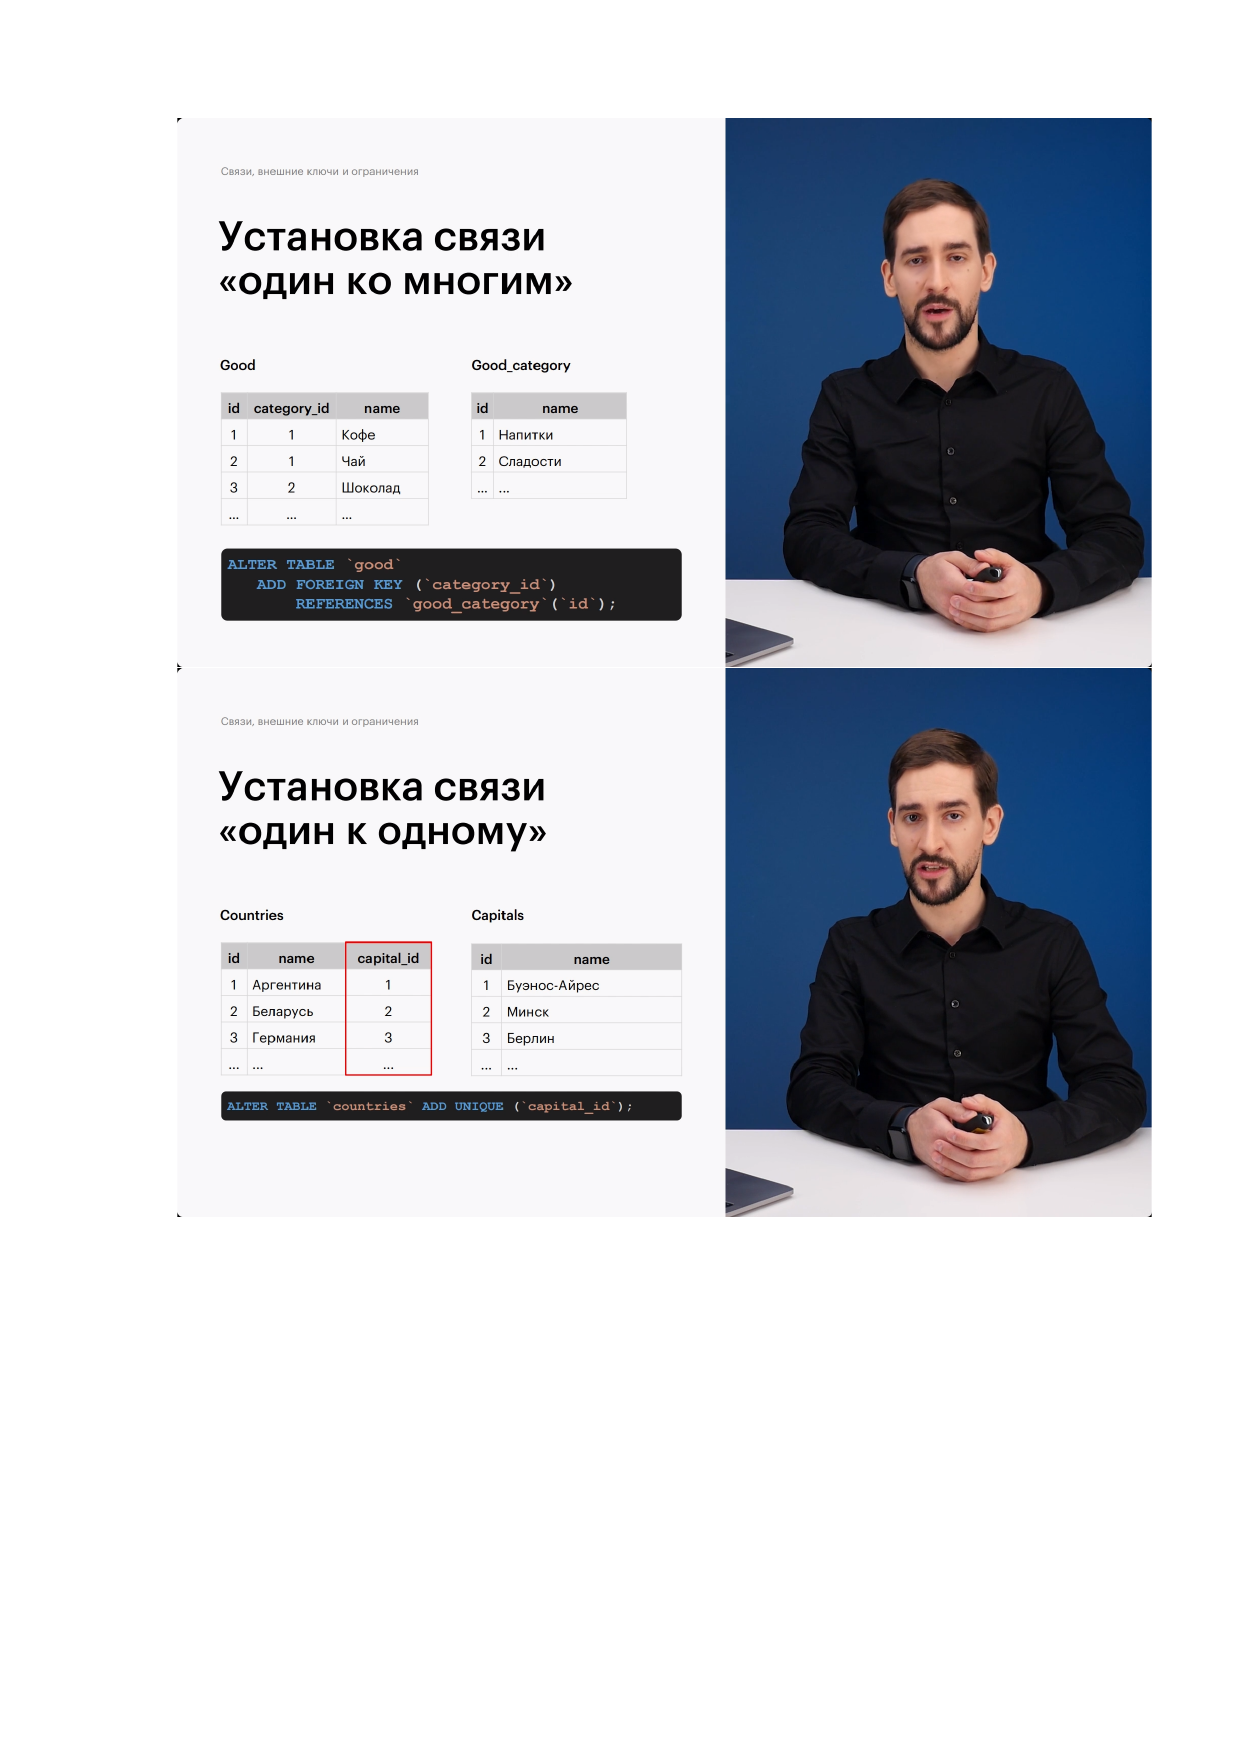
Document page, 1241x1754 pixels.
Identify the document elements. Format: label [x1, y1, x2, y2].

picture [177, 668, 1152, 1217]
picture [177, 118, 1152, 667]
